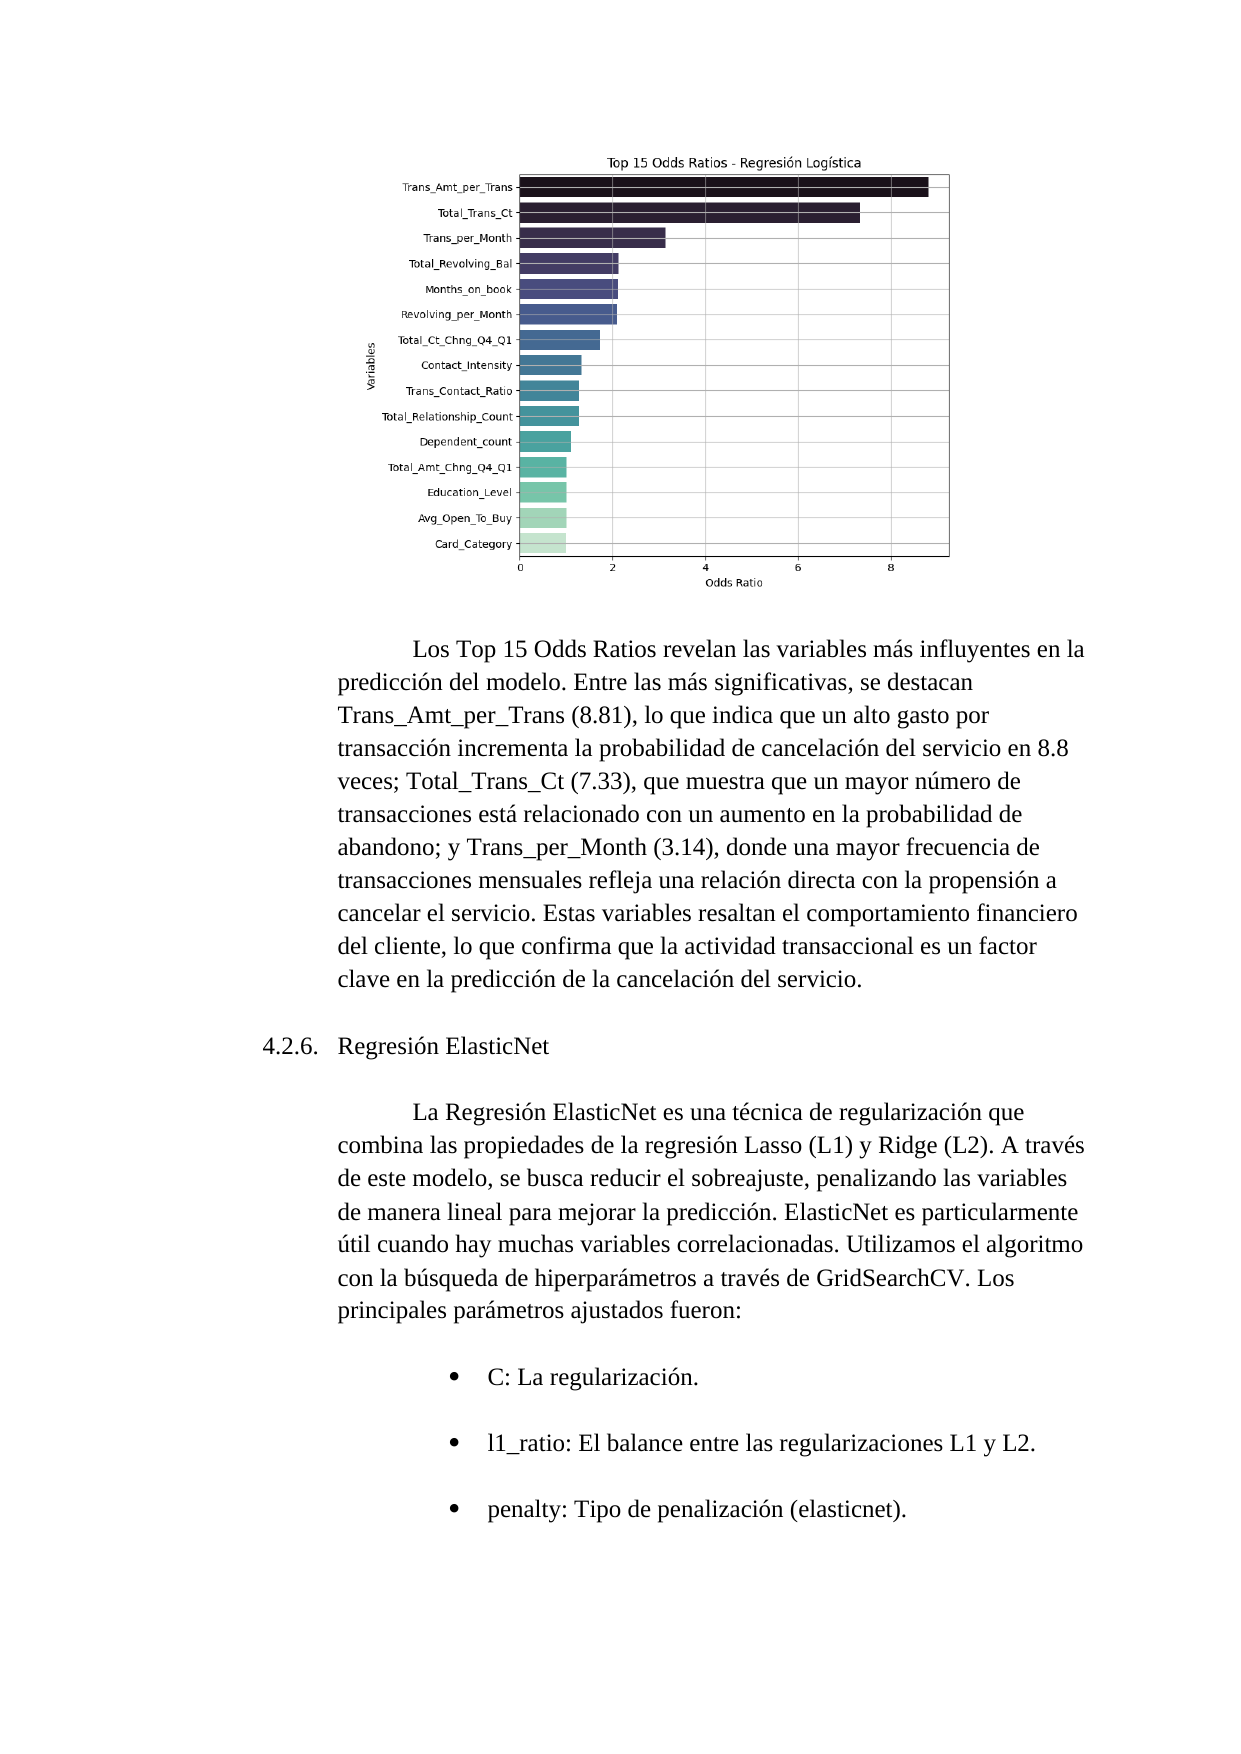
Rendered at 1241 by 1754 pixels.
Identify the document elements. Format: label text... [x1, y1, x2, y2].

picture [359, 150, 956, 596]
list C: La regularización. [450, 1362, 1090, 1390]
text Los Top 15 Odds Ratios revelan las variables más influyentes en la predicción del modelo. Entre las más significativas, se destacan Trans_Amt_per_Trans (8.81), lo que indica que un alto gasto por transacción incrementa la probabilidad de cancelación del servicio en 8.8 veces; Total_Trans_Ct (7.33), que muestra que un mayor número de transacciones está relacionado con un aumento en la probabilidad de abandono; y Trans_per_Month (3.14), donde una mayor frecuencia de transacciones mensuales refleja una relación directa con la propensión a cancelar el servicio. Estas variables resaltan el comportamiento financiero del cliente, lo que confirma que la actividad transaccional es un factor clave en la predicción de la cancelación del servicio. [337, 634, 1090, 993]
list penalty: Tipo de penalización (elasticnet). [450, 1494, 1090, 1522]
list Regresión ElasticNet [262, 1031, 1090, 1059]
list l1_ratio: El balance entre las regularizaciones L1 y L2. [450, 1428, 1090, 1456]
list La Regresión ElasticNet es una técnica de regularización que combina las propiedades de la regresión Lasso (L1) y Ridge (L2). A través de este modelo, se busca reducir el sobreajuste, penalizando las variables de manera lineal para mejorar la predicción. ElasticNet es particularmente útil cuando hay muchas variables correlacionadas. Utilizamos el algoritmo con la búsqueda de hiperparámetros a través de GridSearchCV. Los principales parámetros ajustados fueron: [337, 1097, 1090, 1324]
